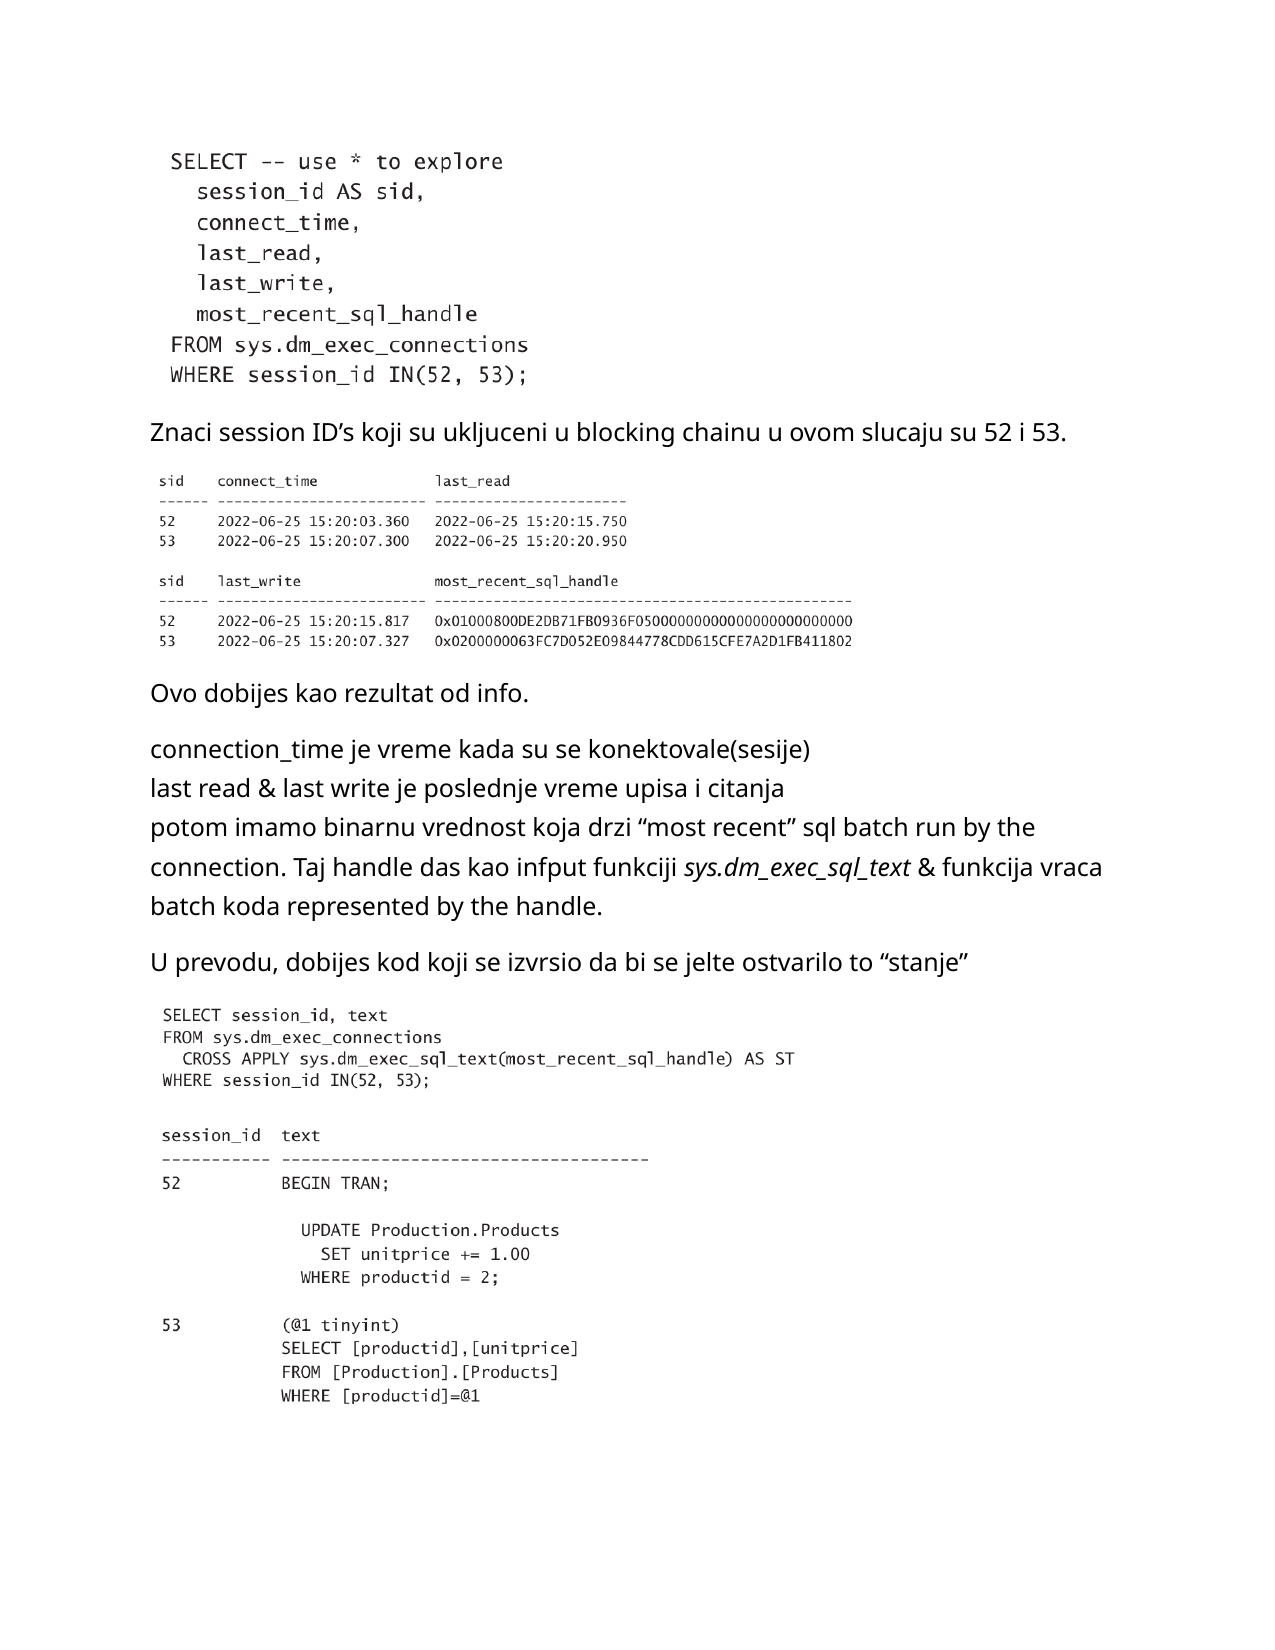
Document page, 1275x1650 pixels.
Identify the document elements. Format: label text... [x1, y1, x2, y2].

text U prevodu, dobijes kod koji se izvrsio da bi se jelte ostvarilo to “stanje” [150, 944, 1125, 978]
picture [150, 1123, 668, 1404]
picture [150, 150, 564, 393]
picture [150, 470, 867, 655]
text Znaci session ID’s koji su ukljuceni u blocking chainu u ovom slucaju su 52 i 53. [150, 414, 1125, 449]
text Ovo dobijes kao rezultat od info. [150, 676, 1125, 710]
picture [150, 1000, 819, 1102]
text connection_time je vreme kada su se konektovale(sesije) last read & last write je poslednje vreme upisa i citanja potom imamo binarnu vrednost koja drzi “most recent” sql batch run by the connection. Taj handle das kao infput funkciji sys.dm_exec_sql_text & funkcija vraca batch koda represented by the handle. [150, 732, 1125, 922]
